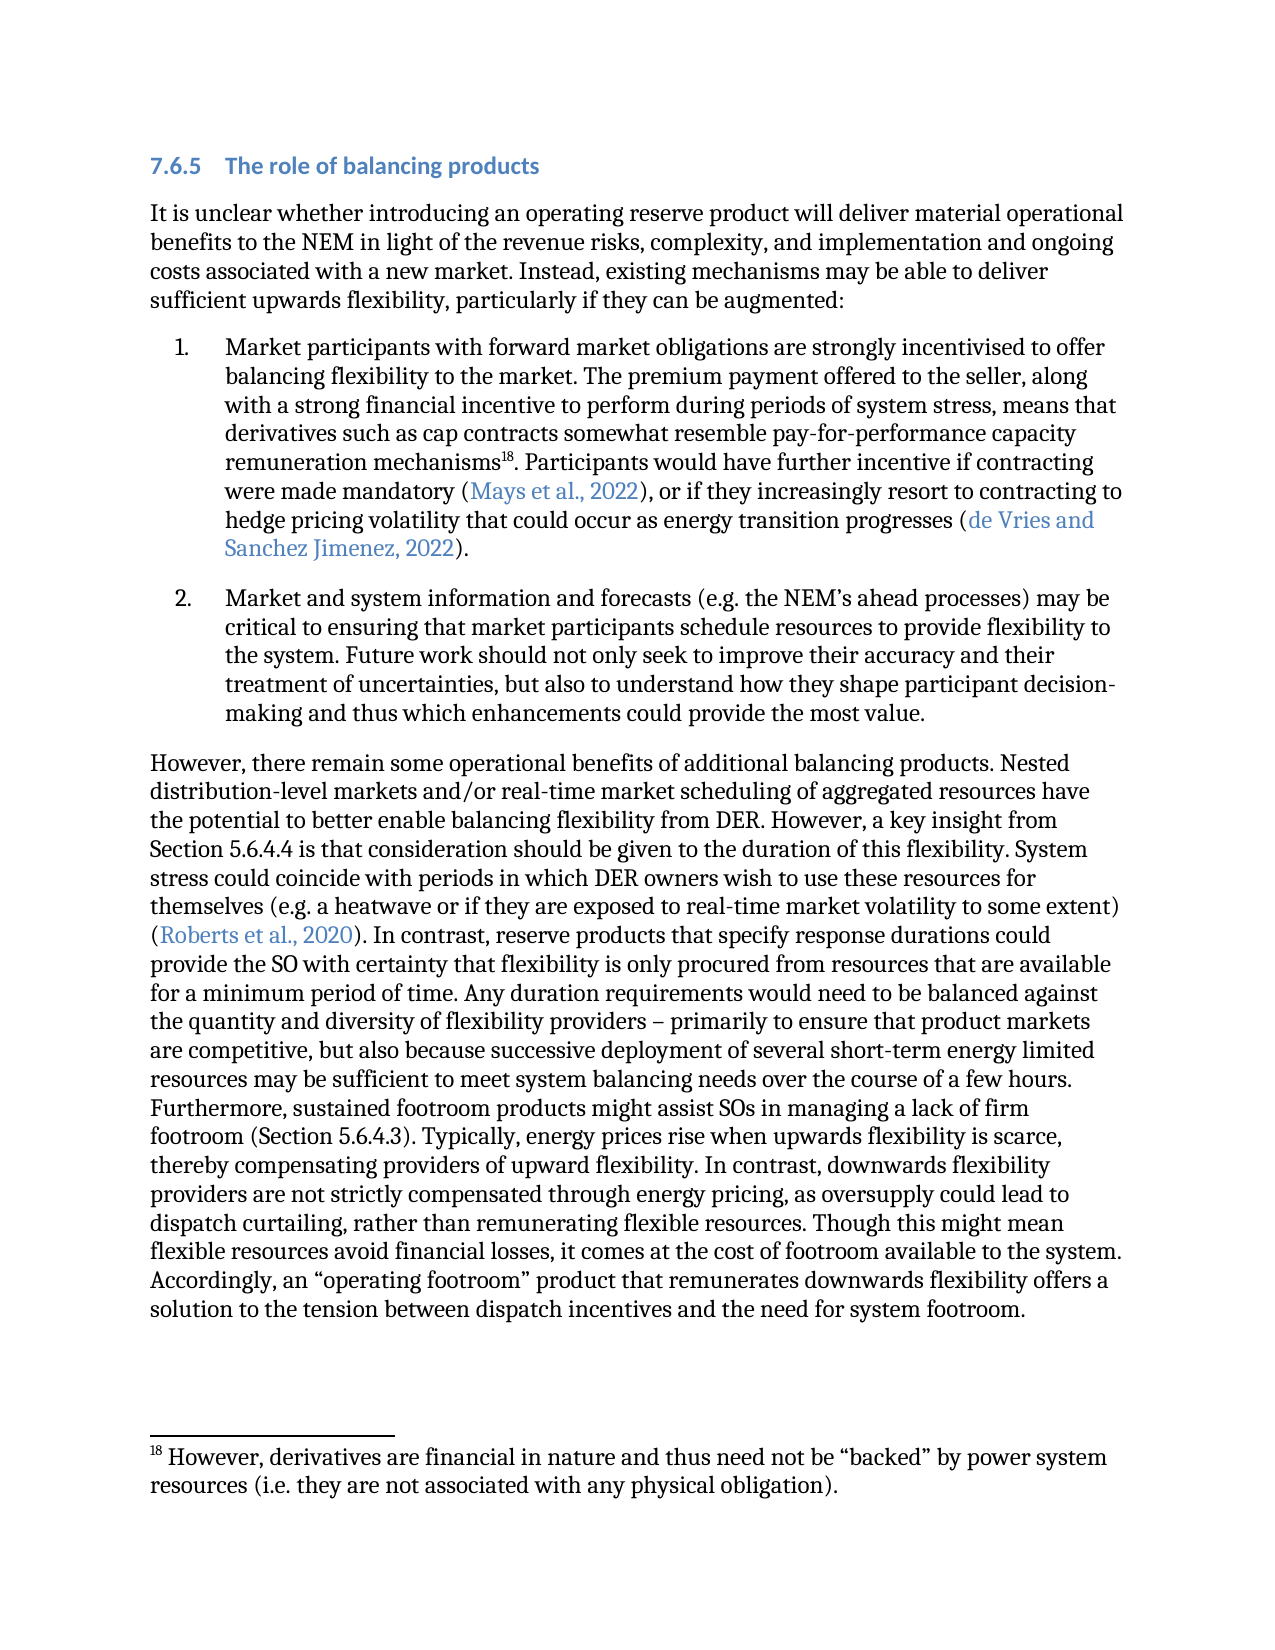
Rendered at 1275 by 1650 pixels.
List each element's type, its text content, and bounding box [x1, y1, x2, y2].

text It is unclear whether introducing an operating reserve product will deliver material operational benefits to the NEM in light of the revenue risks, complexity, and implementation and ongoing costs associated with a new market. Instead, existing mechanisms may be able to deliver sufficient upwards flexibility, particularly if they can be augmented: [150, 199, 1125, 314]
text However, there remain some operational benefits of additional balancing products. Nested distribution-level markets and/or real-time market scheduling of aggregated resources have the potential to better enable balancing flexibility from DER. However, a key insight from Section 5.6.4.4 is that consideration should be given to the duration of this flexibility. System stress could coincide with periods in which DER owners wish to use these resources for themselves (e.g. a heatwave or if they are exposed to real-time market volatility to some extent) (Roberts et al., 2020). In contrast, reserve products that specify response durations could provide the SO with certainty that flexibility is only procured from resources that are available for a minimum period of time. Any duration requirements would need to be balanced against the quantity and diversity of flexibility providers – primarily to ensure that product markets are competitive, but also because successive deployment of several short-term energy limited resources may be sufficient to meet system balancing needs over the course of a few hours. Furthermore, sustained footroom products might assist SOs in managing a lack of firm footroom (Section 5.6.4.3). Typically, energy prices rise when upwards flexibility is scarce, thereby compensating providers of upward flexibility. In contrast, downwards flexibility providers are not strictly compensated through energy pricing, as oversupply could lead to dispatch curtailing, rather than remunerating flexible resources. Though this might mean flexible resources avoid financial losses, it comes at the cost of footroom available to the system. Accordingly, an “operating footroom” product that remunerates downwards flexibility offers a solution to the tension between dispatch incentives and the need for system footroom. [150, 748, 1125, 1323]
list Market and system information and forecasts (e.g. the NEM’s ahead processes) may be critical to ensuring that market participants schedule resources to provide flexibility to the system. Future work should not only seek to improve their accuracy and their treatment of uncertainties, but also to understand how they shape participant decision-making and thus which enhancements could provide the most value. [175, 584, 1125, 728]
subtitle 7.6.5 The role of balancing products [150, 150, 1125, 181]
list Market participants with forward market obligations are strongly incentivised to offer balancing flexibility to the market. The premium payment offered to the seller, along with a strong financial incentive to perform during periods of system stress, means that derivatives such as cap contracts somewhat resemble pay-for-performance capacity remuneration mechanisms. Participants would have further incentive if contracting were made mandatory (Mays et al., 2022), or if they increasingly resort to contracting to hedge pricing volatility that could occur as energy transition progresses (de Vries and Sanchez Jimenez, 2022). [175, 333, 1125, 563]
